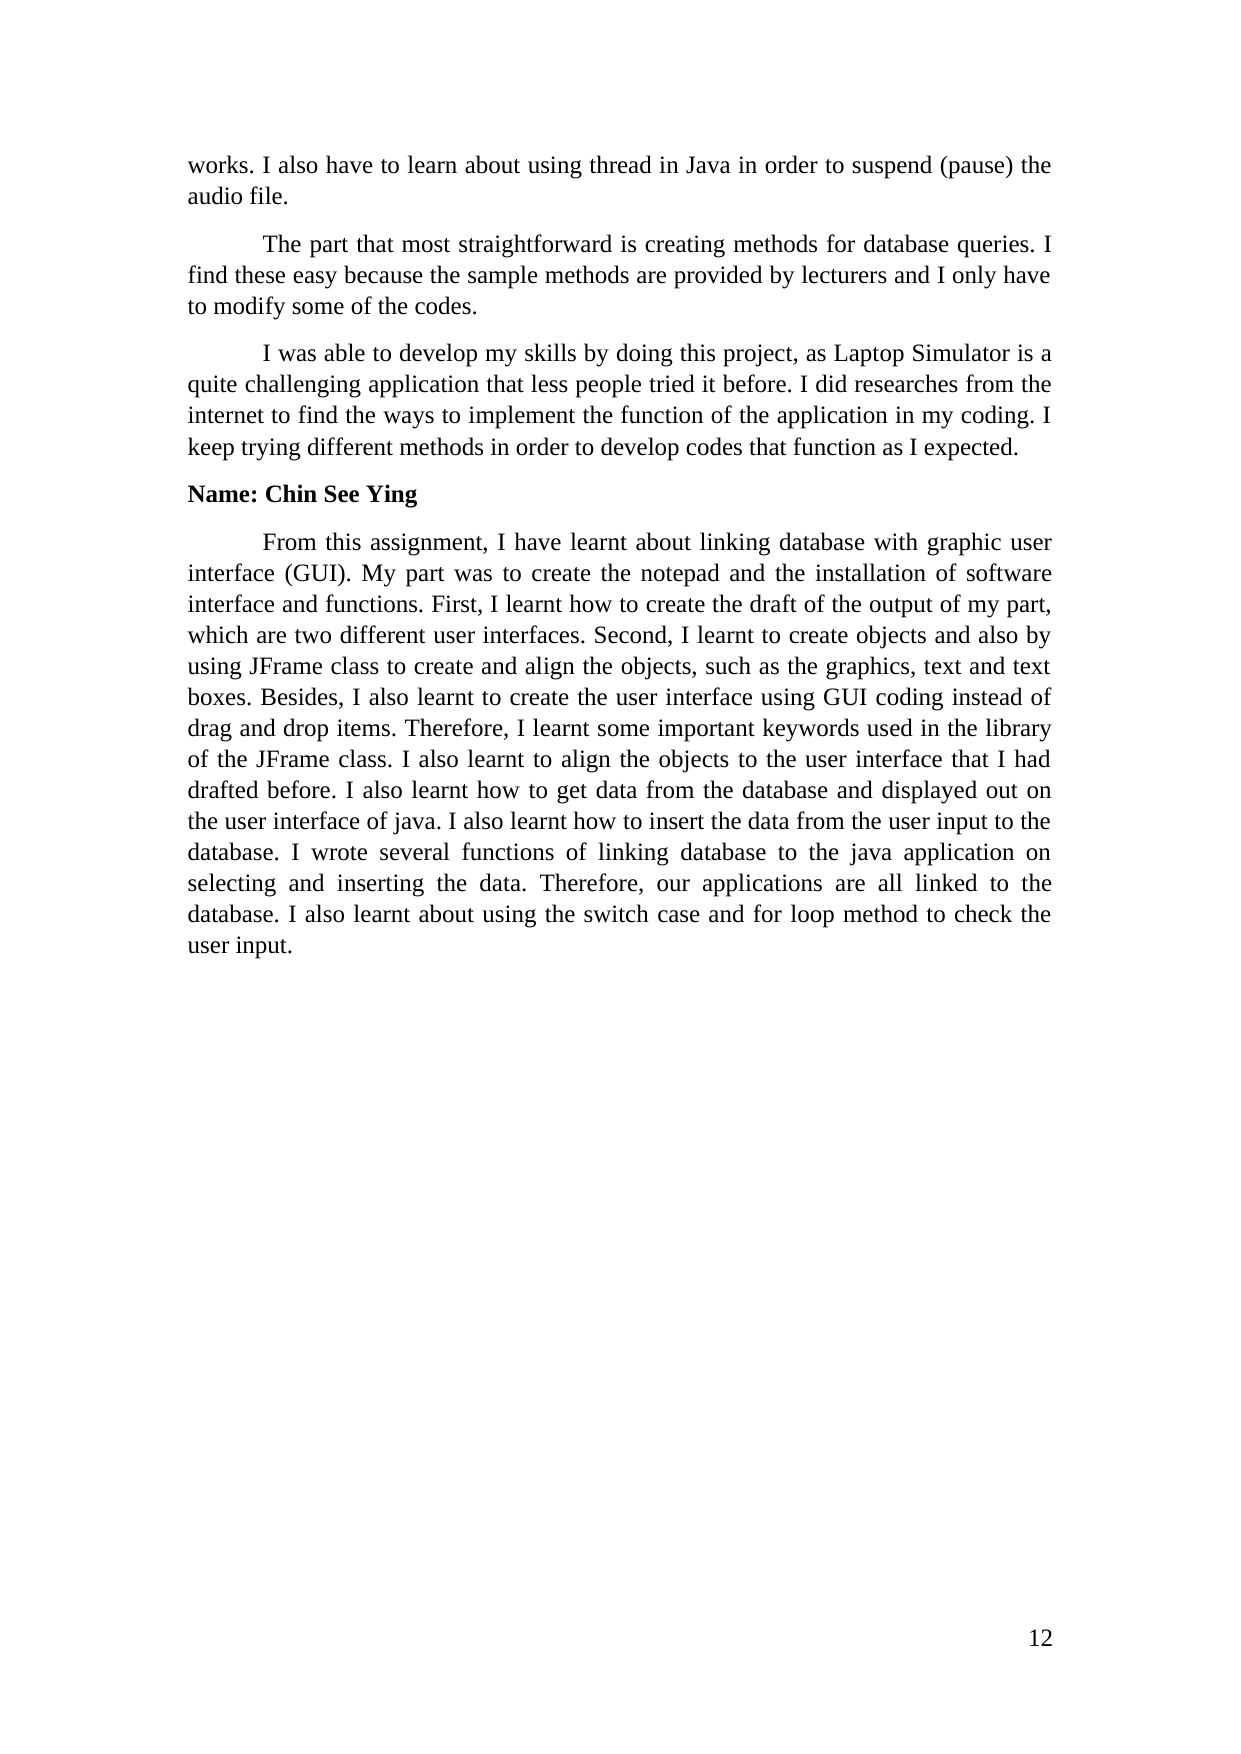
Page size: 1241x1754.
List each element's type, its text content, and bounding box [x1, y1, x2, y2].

text The part that most straightforward is creating methods for database queries. I find these easy because the sample methods are provided by lecturers and I only have to modify some of the codes. [187, 229, 1053, 319]
text Name: Chin See Ying [187, 479, 1053, 508]
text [187, 150, 1053, 210]
text I was able to develop my skills by doing this project, as Laptop Simulator is a quite challenging application that less people tried it before. I did researches from the internet to find the ways to implement the function of the application in my coding. I keep trying different methods in order to develop codes that function as I expected. [187, 338, 1053, 460]
text From this assignment, I have learnt about linking database with graphic user interface (GUI). My part was to create the notepad and the installation of software interface and functions. First, I learnt how to create the draft of the output of my part, which are two different user interfaces. Second, I learnt to create objects and also by using JFrame class to create and align the objects, such as the graphics, text and text boxes. Besides, I also learnt to create the user interface using GUI coding instead of drag and drop items. Therefore, I learnt some important keywords used in the library of the JFrame class. I also learnt to align the objects to the user interface that I had drafted before. I also learnt how to get data from the database and displayed out on the user interface of java. I also learnt how to insert the data from the user input to the database. I wrote several functions of linking database to the java application on selecting and inserting the data. Therefore, our applications are all linked to the database. I also learnt about using the switch case and for loop method to check the user input. [187, 527, 1053, 959]
